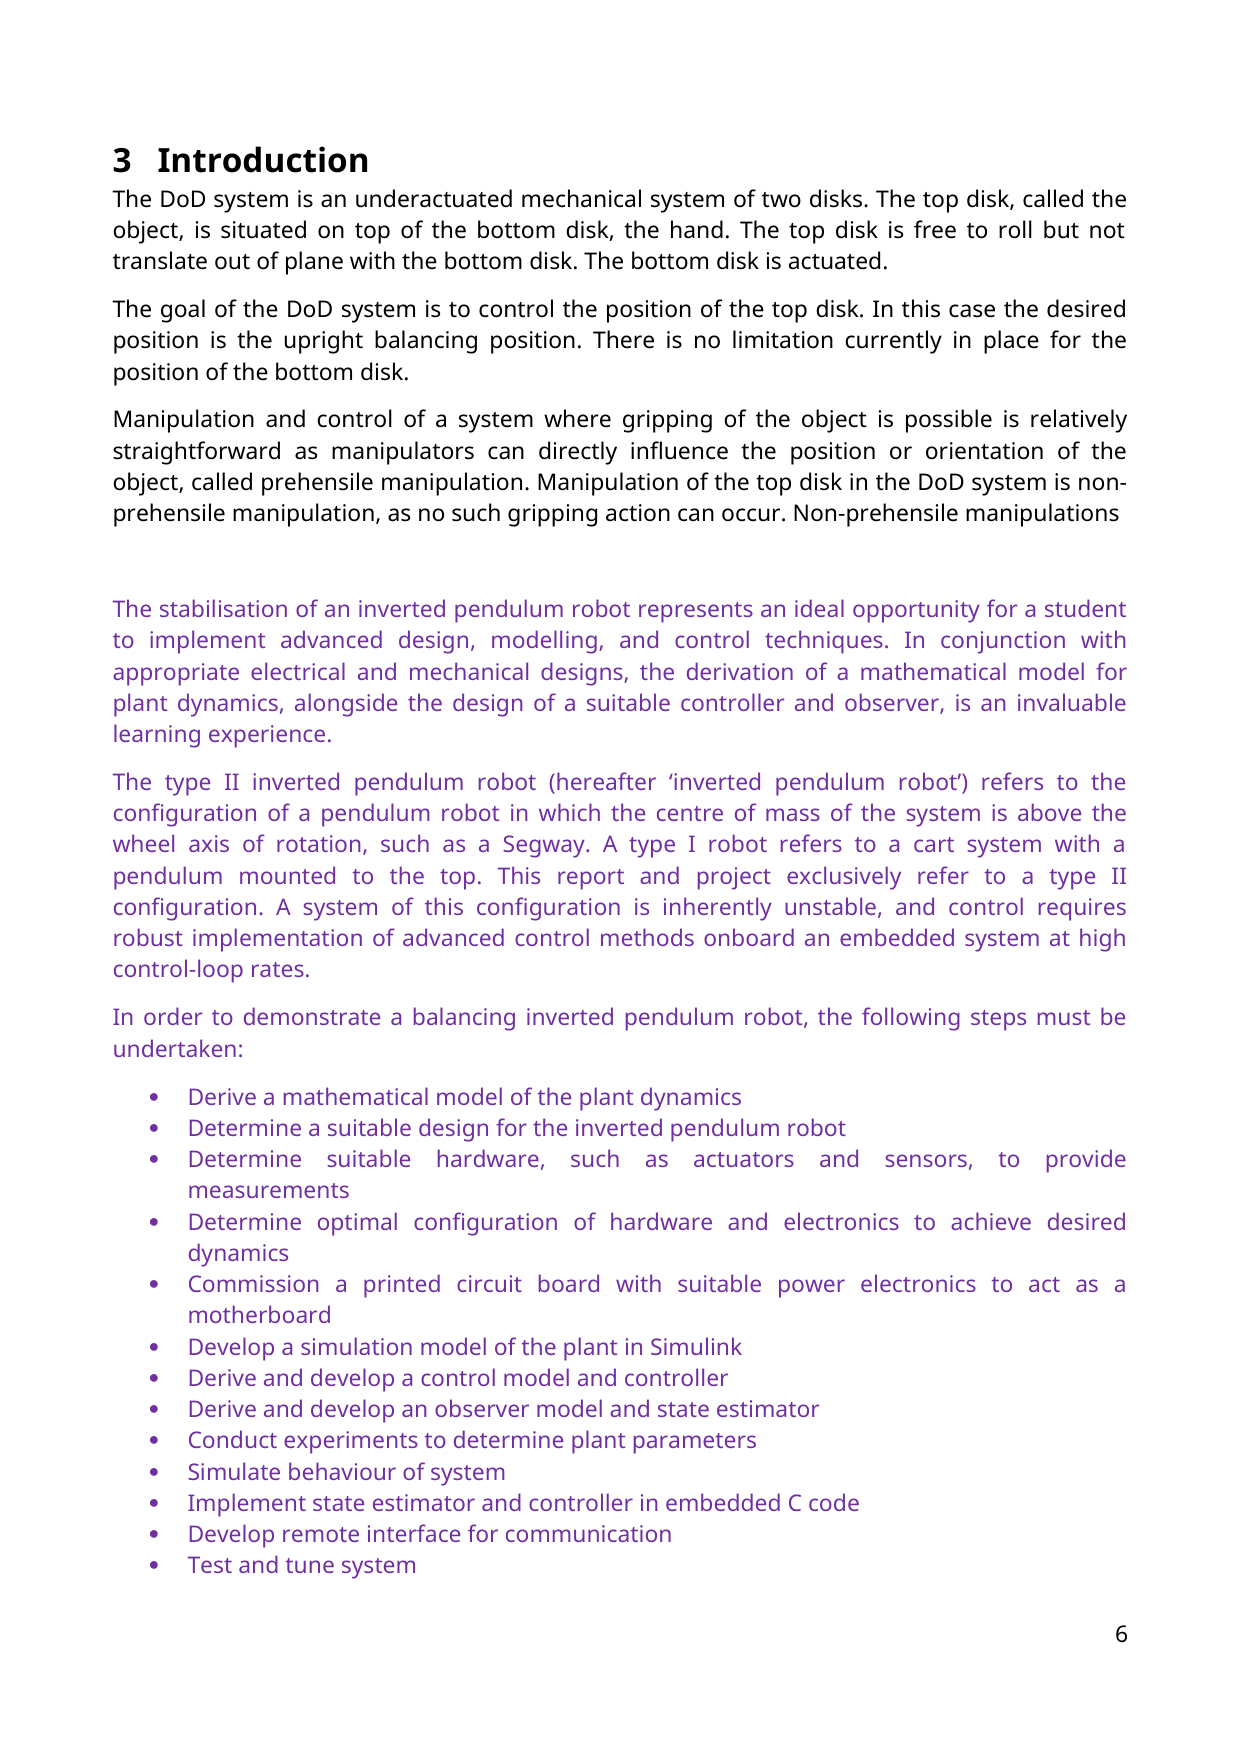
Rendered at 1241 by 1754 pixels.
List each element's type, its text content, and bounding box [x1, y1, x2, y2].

list Simulate behaviour of system [150, 1456, 1128, 1487]
list Derive and develop an observer model and state estimator [150, 1393, 1128, 1424]
text The stabilisation of an inverted pendulum robot represents an ideal opportunity for a student to implement advanced design, modelling, and control techniques. In conjunction with appropriate electrical and mechanical designs, the derivation of a mathematical model for plant dynamics, alongside the design of a suitable controller and observer, is an invaluable learning experience. [112, 593, 1128, 749]
text The goal of the DoD system is to control the position of the top disk. In this case the desired position is the upright balancing position. There is no limitation currently in place for the position of the bottom disk. [112, 293, 1128, 387]
list Determine a suitable design for the inverted pendulum robot [150, 1112, 1128, 1143]
list Test and tune system [150, 1549, 1128, 1581]
list Commission a printed circuit board with suitable power electronics to act as a motherboard [150, 1268, 1128, 1331]
list Implement state estimator and controller in embedded C code [150, 1487, 1128, 1518]
list Conduct experiments to determine plant parameters [150, 1424, 1128, 1456]
subtitle Introduction [112, 137, 1128, 183]
text Manipulation and control of a system where gripping of the object is possible is relatively straightforward as manipulators can directly influence the position or orientation of the object, called prehensile manipulation. Manipulation of the top disk in the DoD system is non-prehensile manipulation, as no such gripping action can occur. Non-prehensile manipulations [112, 403, 1128, 528]
text The DoD system is an underactuated mechanical system of two disks. The top disk, called the object, is situated on top of the bottom disk, the hand. The top disk is free to roll but not translate out of plane with the bottom disk. The bottom disk is actuated. [112, 183, 1128, 276]
list Derive a mathematical model of the plant dynamics [150, 1081, 1128, 1112]
text The type II inverted pendulum robot (hereafter ‘inverted pendulum robot’) refers to the configuration of a pendulum robot in which the centre of mass of the system is above the wheel axis of rotation, such as a Segway. A type I robot refers to a cart system with a pendulum mounted to the top. This report and project exclusively refer to a type II configuration. A system of this configuration is inherently unstable, and control requires robust implementation of advanced control methods onboard an embedded system at high control-loop rates. [112, 766, 1128, 985]
text In order to demonstrate a balancing inverted pendulum robot, the following steps must be undertaken: [112, 1001, 1128, 1064]
list Develop remote interface for communication [150, 1518, 1128, 1549]
list Develop a simulation model of the plant in Simulink [150, 1331, 1128, 1362]
list Determine optimal configuration of hardware and electronics to achieve desired dynamics [150, 1206, 1128, 1268]
list Determine suitable hardware, such as actuators and sensors, to provide measurements [150, 1143, 1128, 1206]
list Derive and develop a control model and controller [150, 1362, 1128, 1393]
